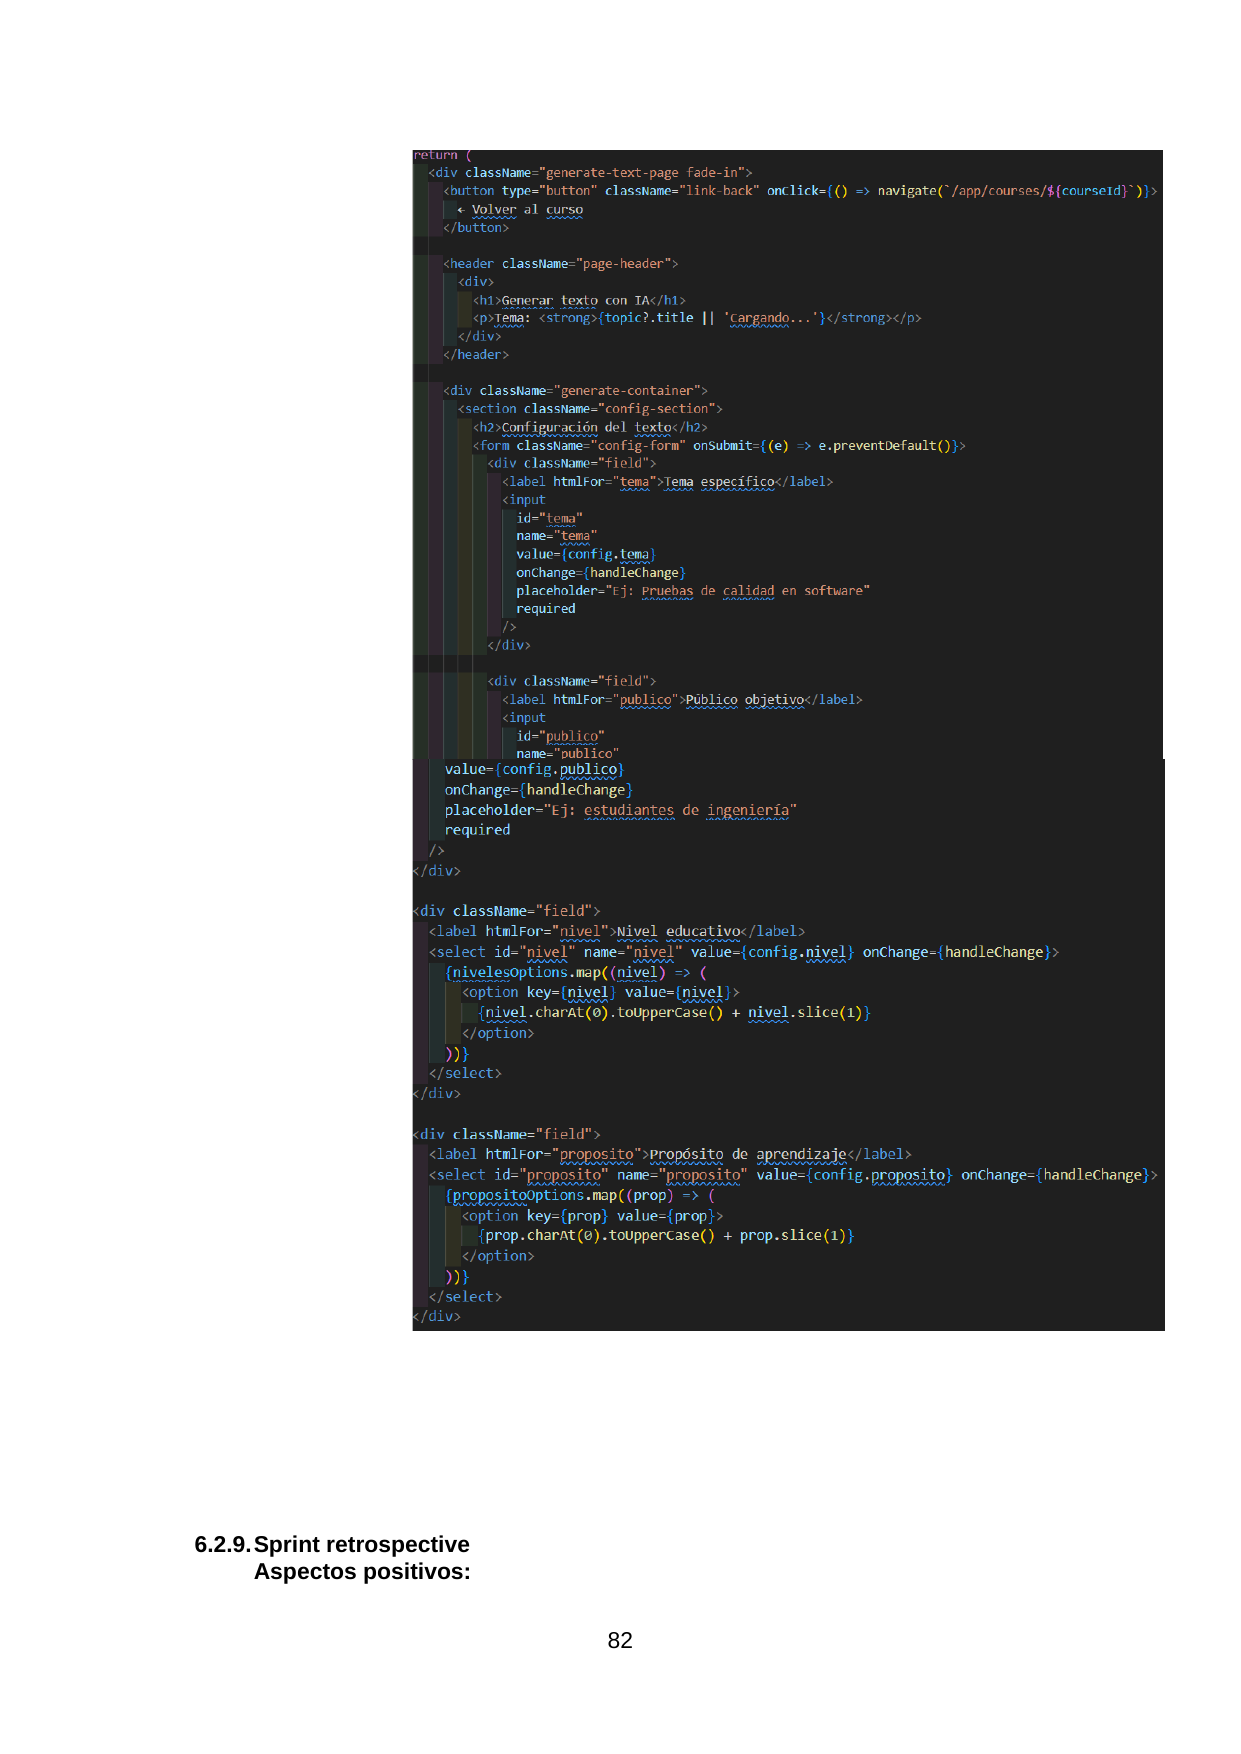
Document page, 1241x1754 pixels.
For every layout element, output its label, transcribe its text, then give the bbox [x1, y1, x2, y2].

text Aspectos positivos: [253, 1558, 1090, 1584]
picture [412, 150, 1165, 1331]
subtitle Sprint retrospective [194, 1531, 1090, 1558]
